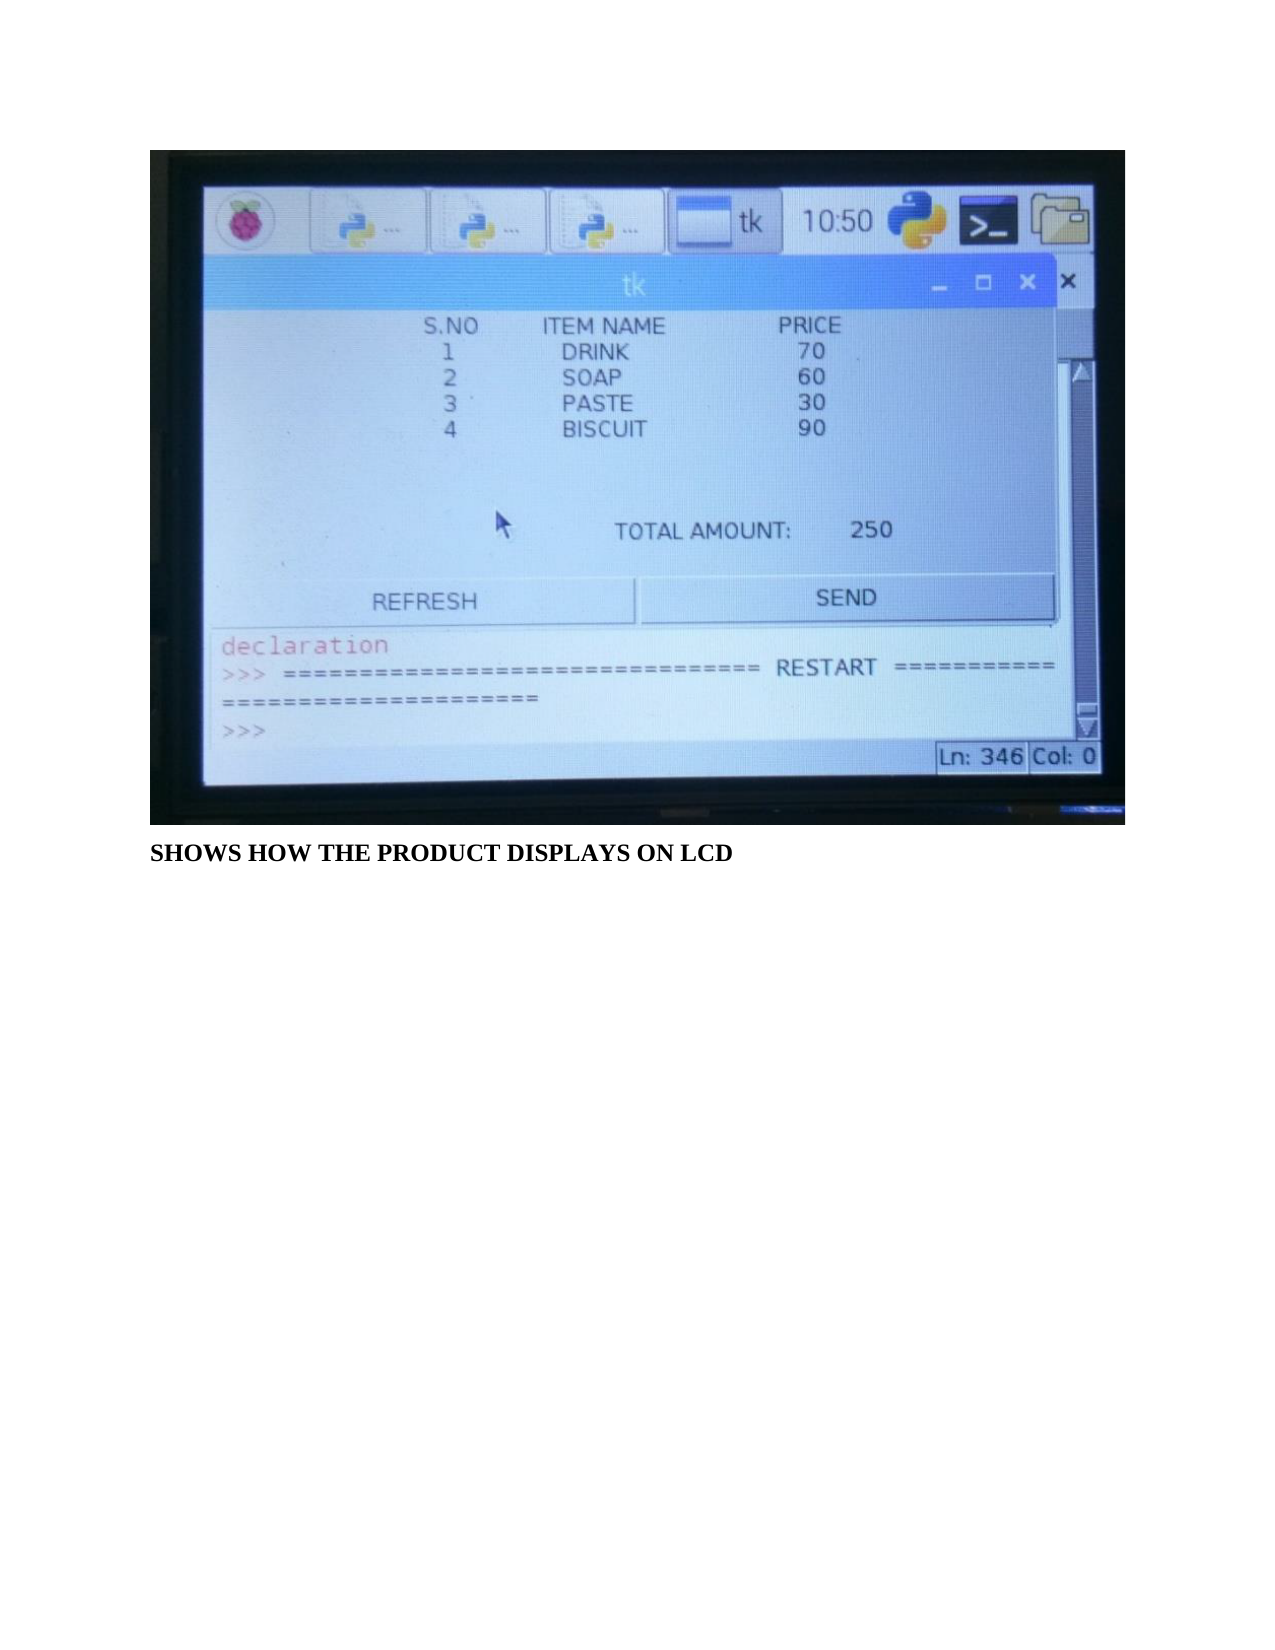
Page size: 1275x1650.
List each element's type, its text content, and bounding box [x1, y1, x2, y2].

text SHOWS HOW THE PRODUCT DISPLAYS ON LCD [150, 838, 1125, 867]
